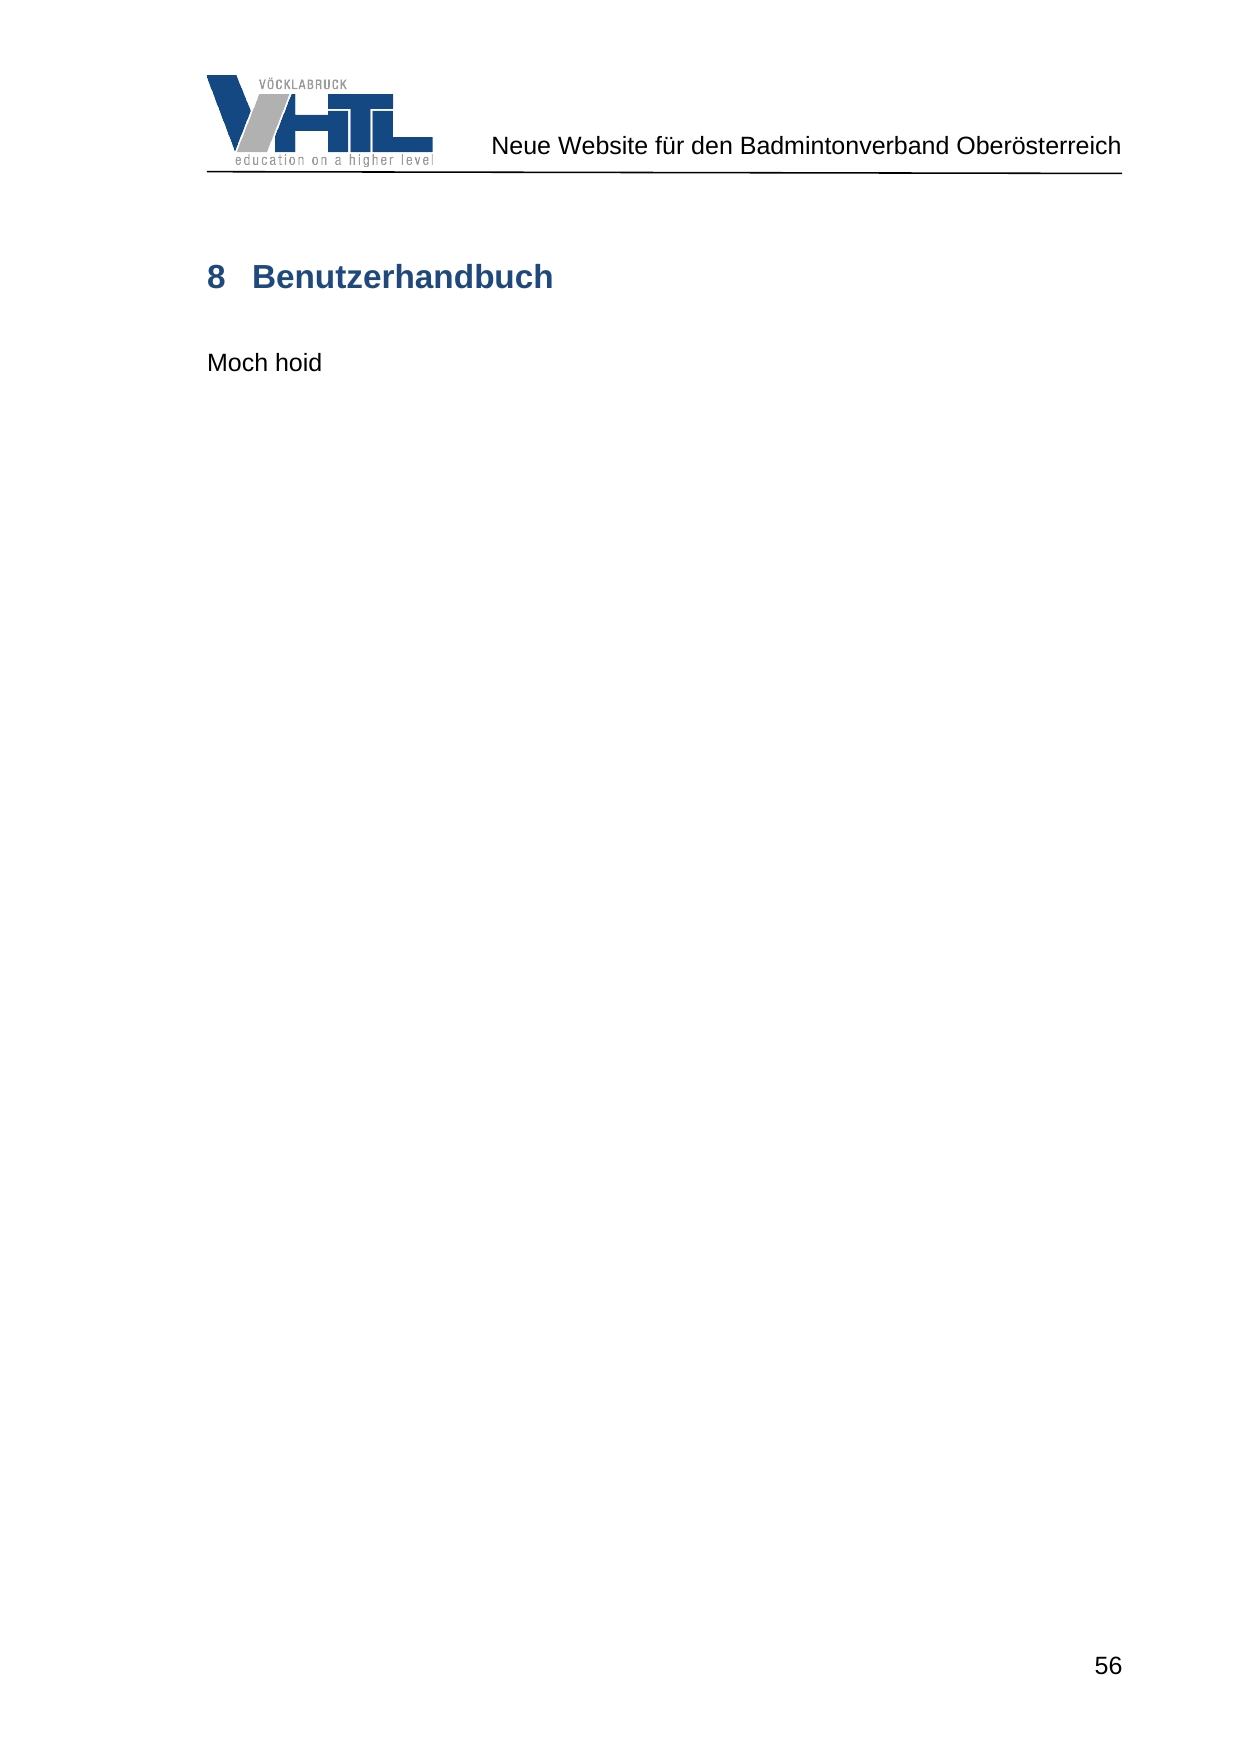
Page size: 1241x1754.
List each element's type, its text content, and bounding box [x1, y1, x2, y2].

picture [206, 75, 433, 167]
subtitle Benutzerhandbuch [207, 257, 1122, 295]
text Moch hoid [207, 348, 1122, 376]
